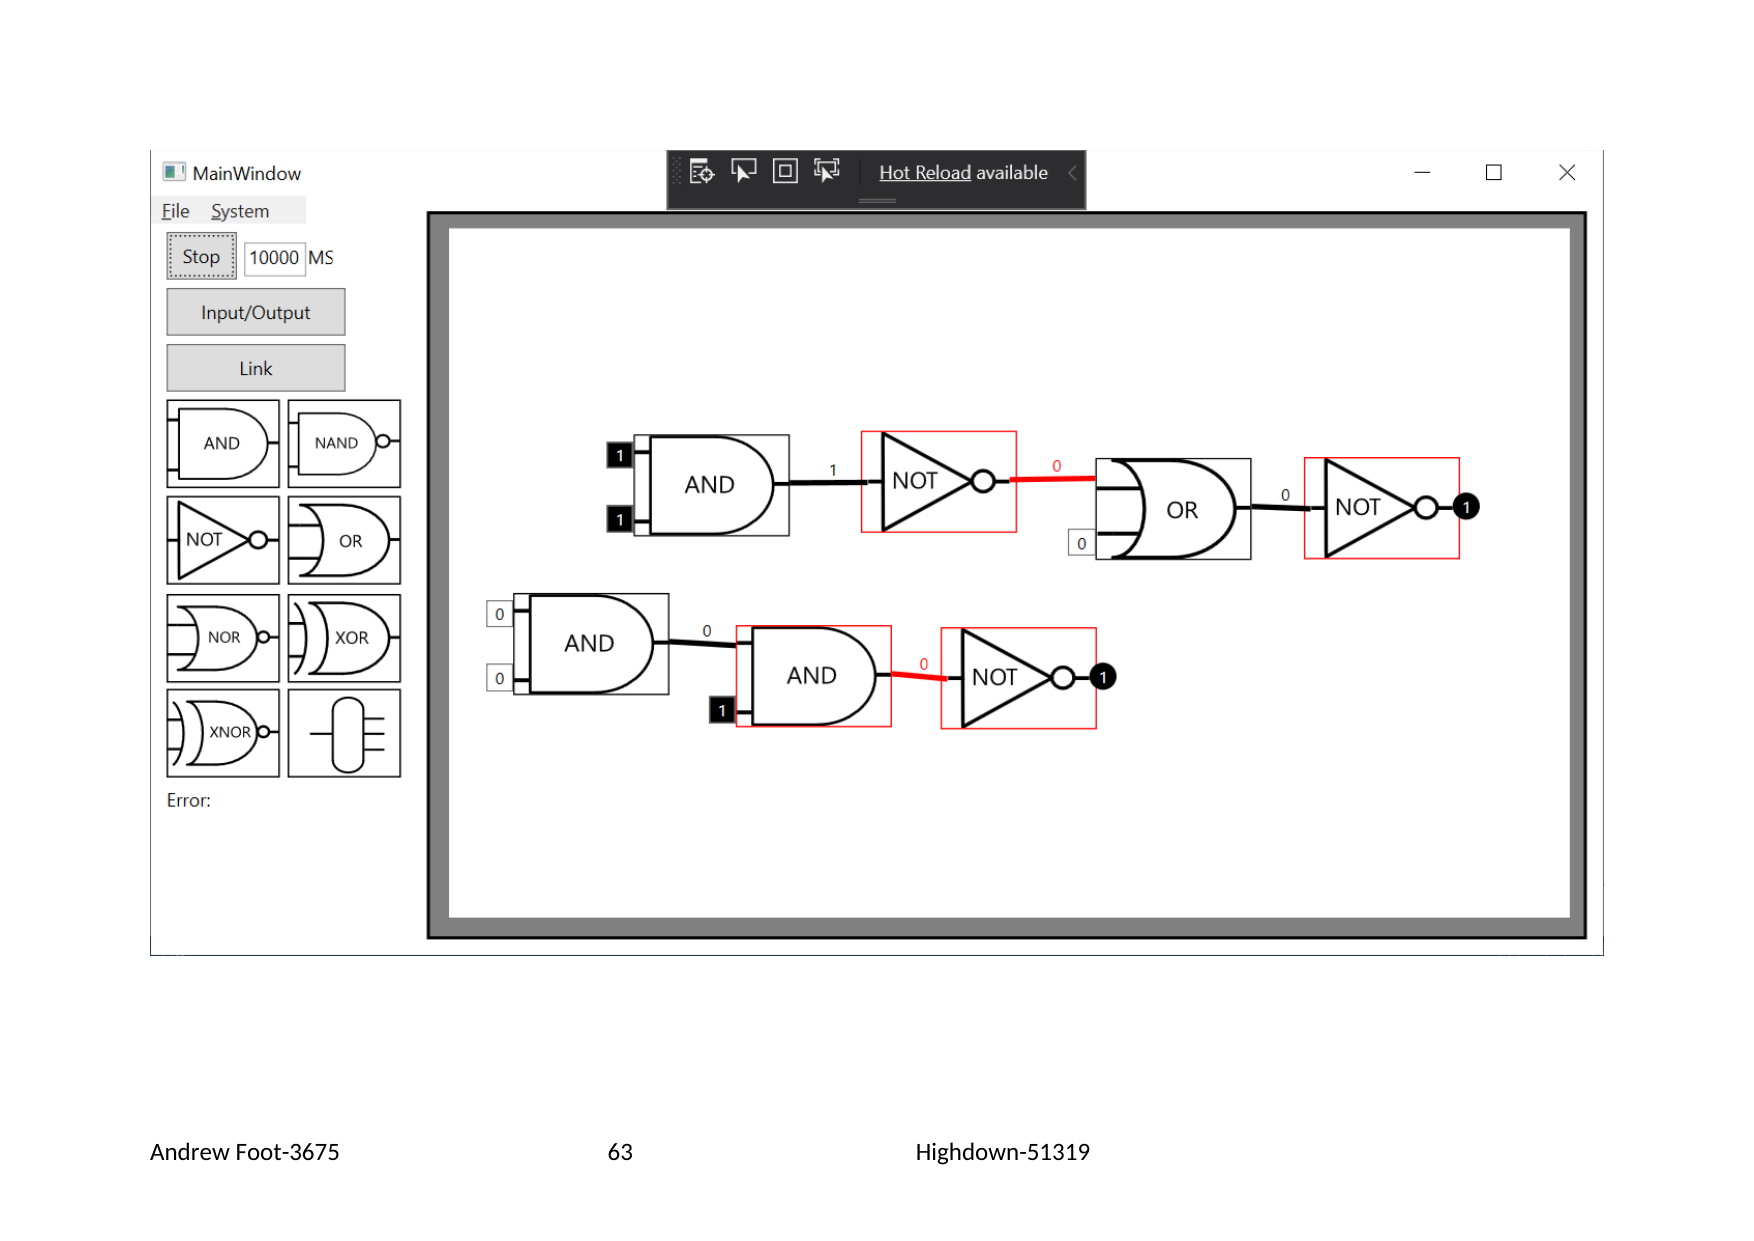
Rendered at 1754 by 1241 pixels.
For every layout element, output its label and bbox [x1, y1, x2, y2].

picture [150, 150, 1604, 956]
